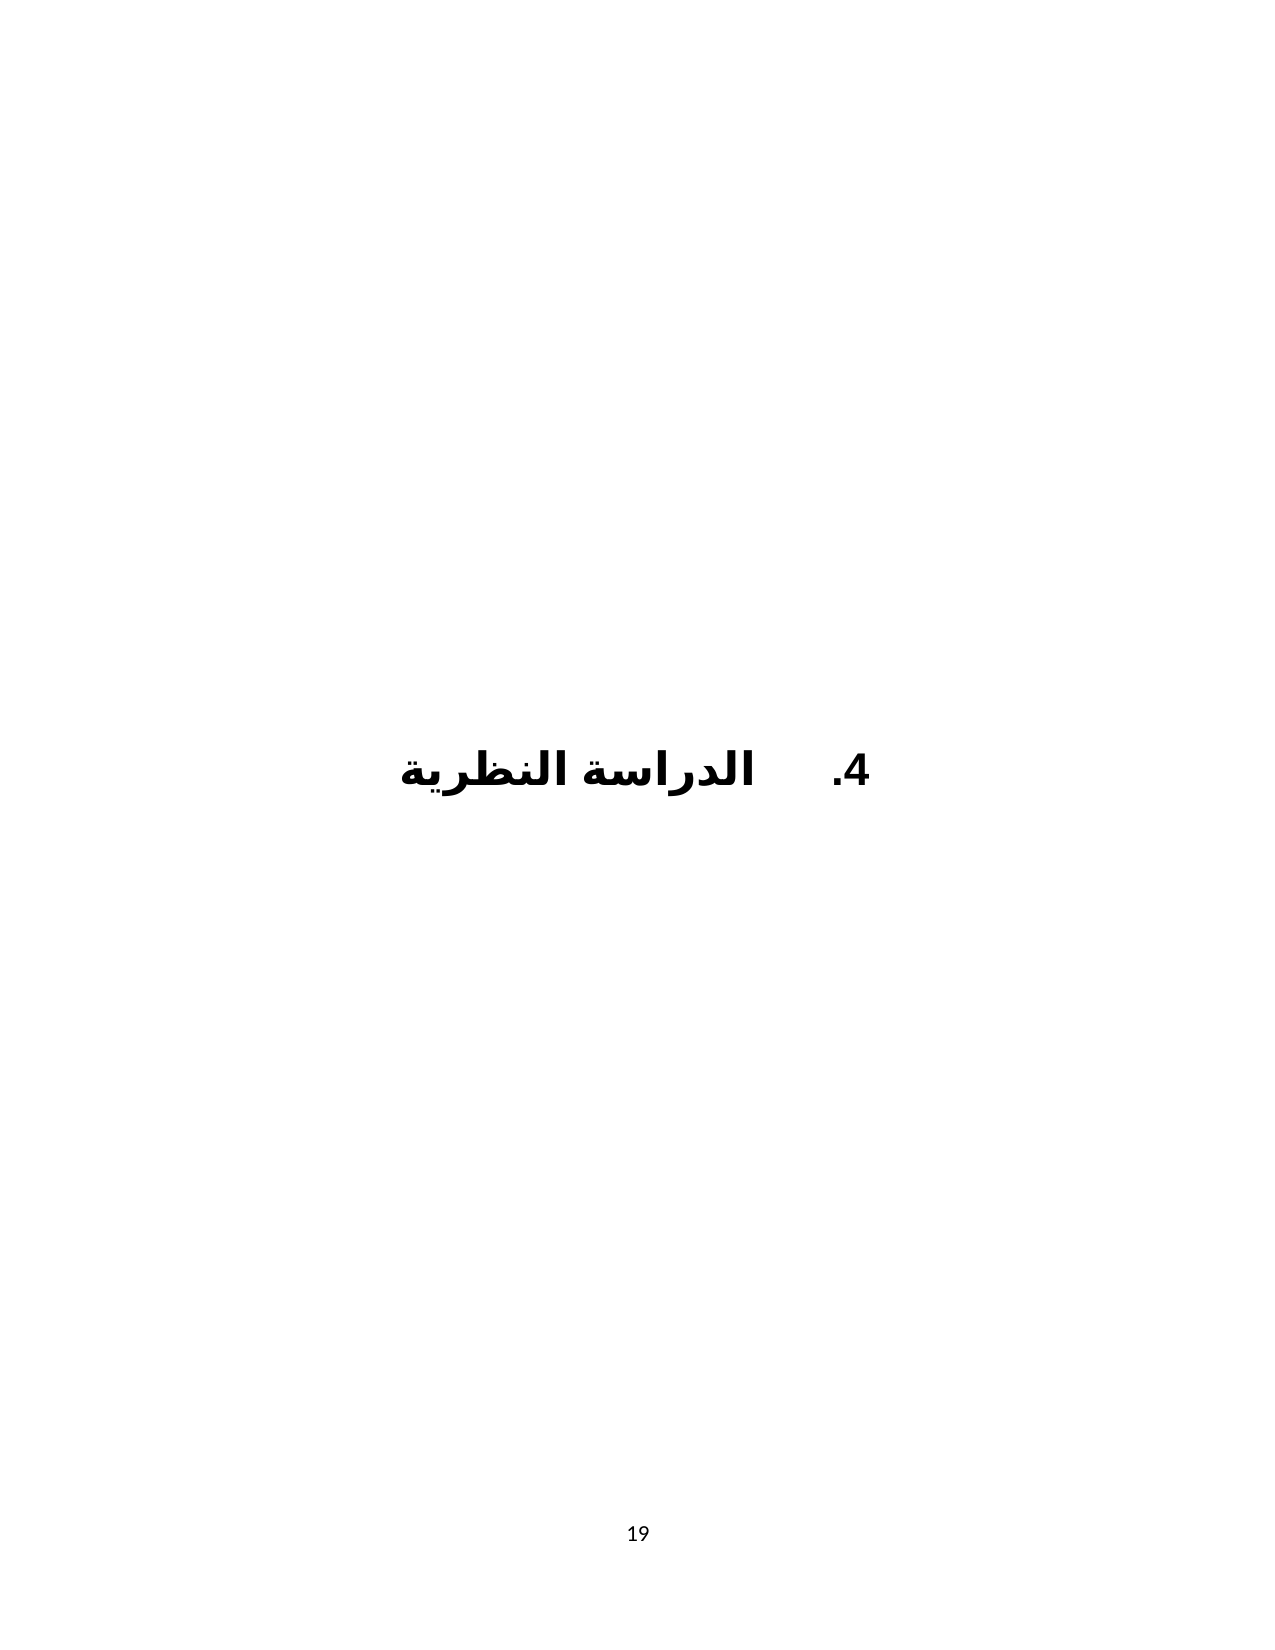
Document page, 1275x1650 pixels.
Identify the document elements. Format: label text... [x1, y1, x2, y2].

subtitle الدراسة النظرية [150, 743, 1080, 795]
